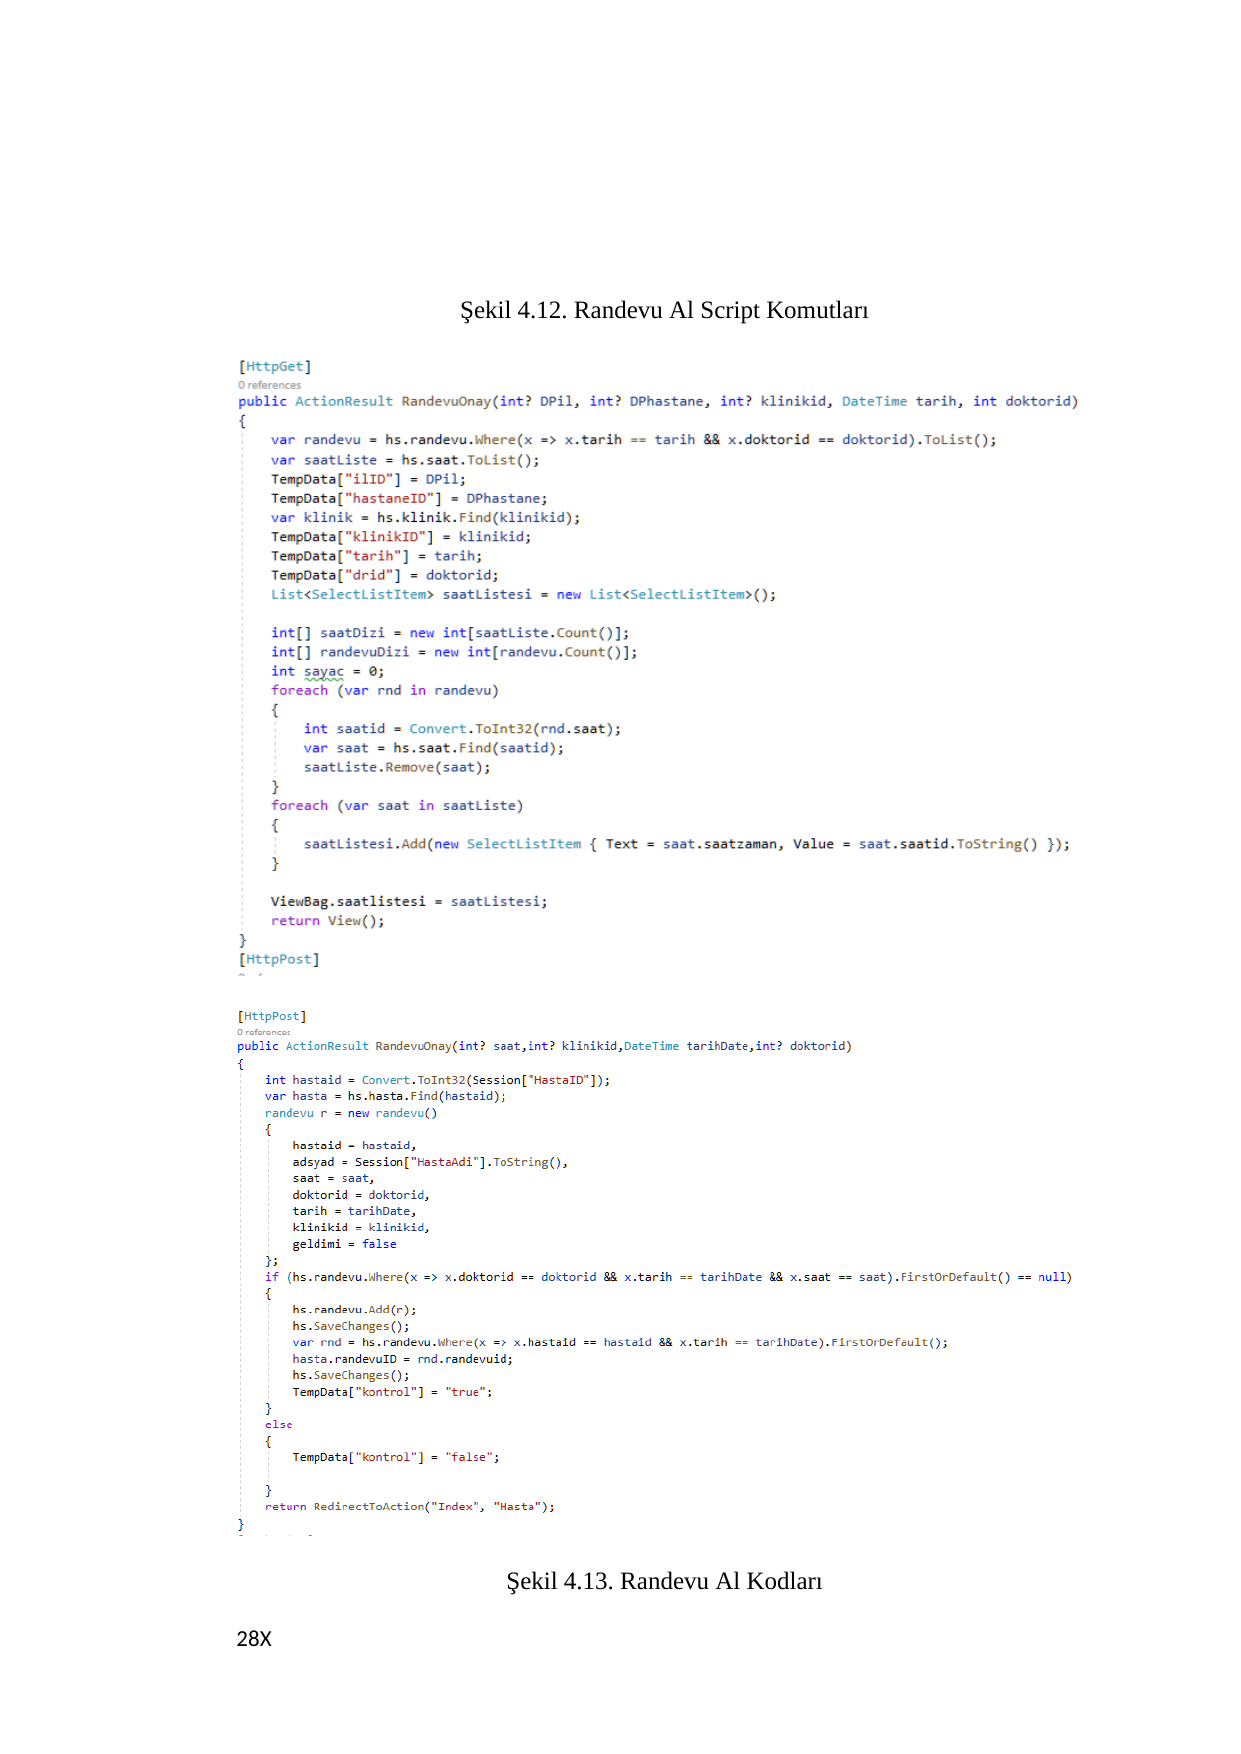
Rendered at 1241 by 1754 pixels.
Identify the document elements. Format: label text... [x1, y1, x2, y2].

picture [236, 355, 1100, 976]
picture [236, 1006, 1093, 1536]
text Şekil 4.13. Randevu Al Kodları [236, 1566, 1093, 1594]
text Şekil 4.12. Randevu Al Script Komutları [236, 295, 1093, 324]
